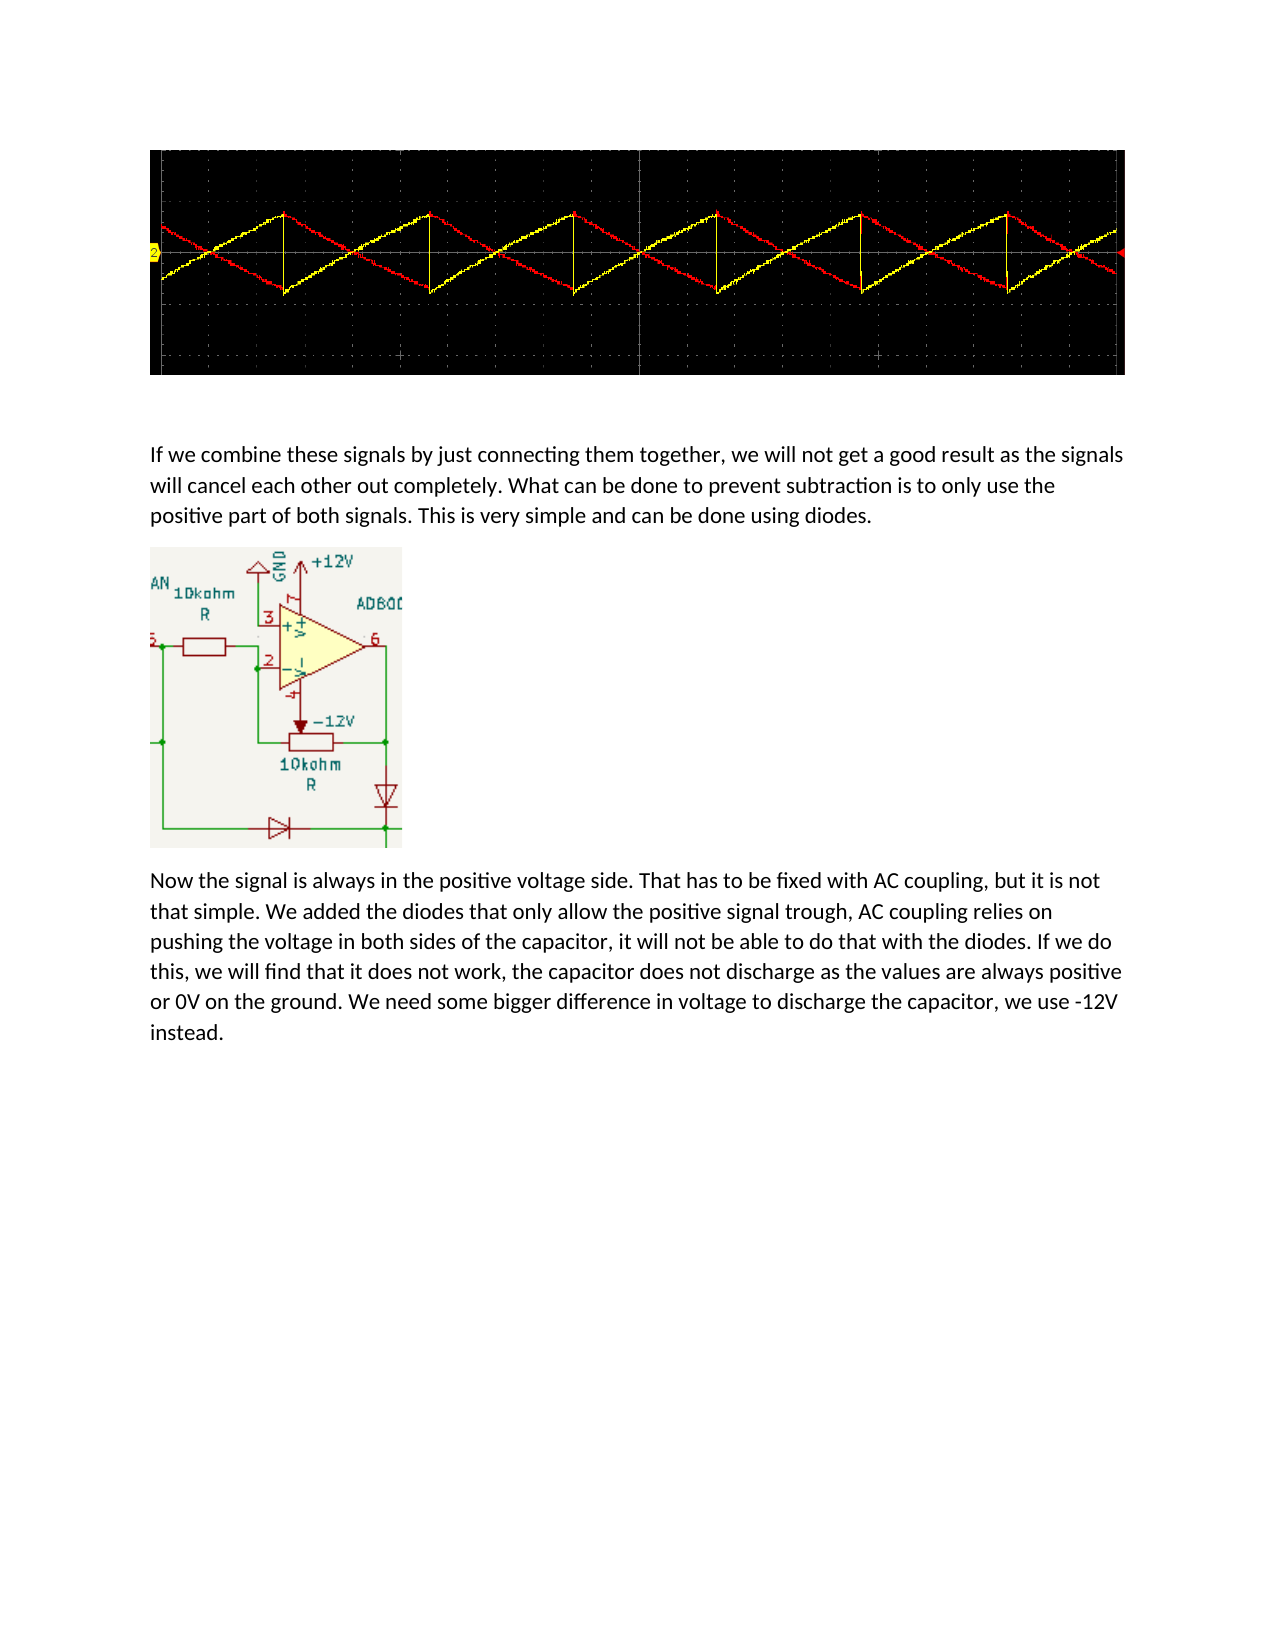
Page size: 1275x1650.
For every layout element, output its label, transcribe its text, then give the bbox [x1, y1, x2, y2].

picture [150, 547, 403, 848]
text Now the signal is always in the positive voltage side. That has to be fixed with AC coupling, but it is not that simple. We added the diodes that only allow the positive signal trough, AC coupling relies on pushing the voltage in both sides of the capacitor, it will not be able to do that with the diodes. If we do this, we will find that it does not work, the capacitor does not discharge as the values are always positive or 0V on the ground. We need some bigger difference in voltage to discharge the capacitor, we use -12V instead. [150, 867, 1125, 1046]
picture [150, 150, 1125, 375]
text If we combine these signals by just connecting them together, we will not get a good result as the signals will cancel each other out completely. What can be done to prevent subtraction is to only use the positive part of both signals. This is very simple and can be done using diodes. [150, 441, 1125, 529]
